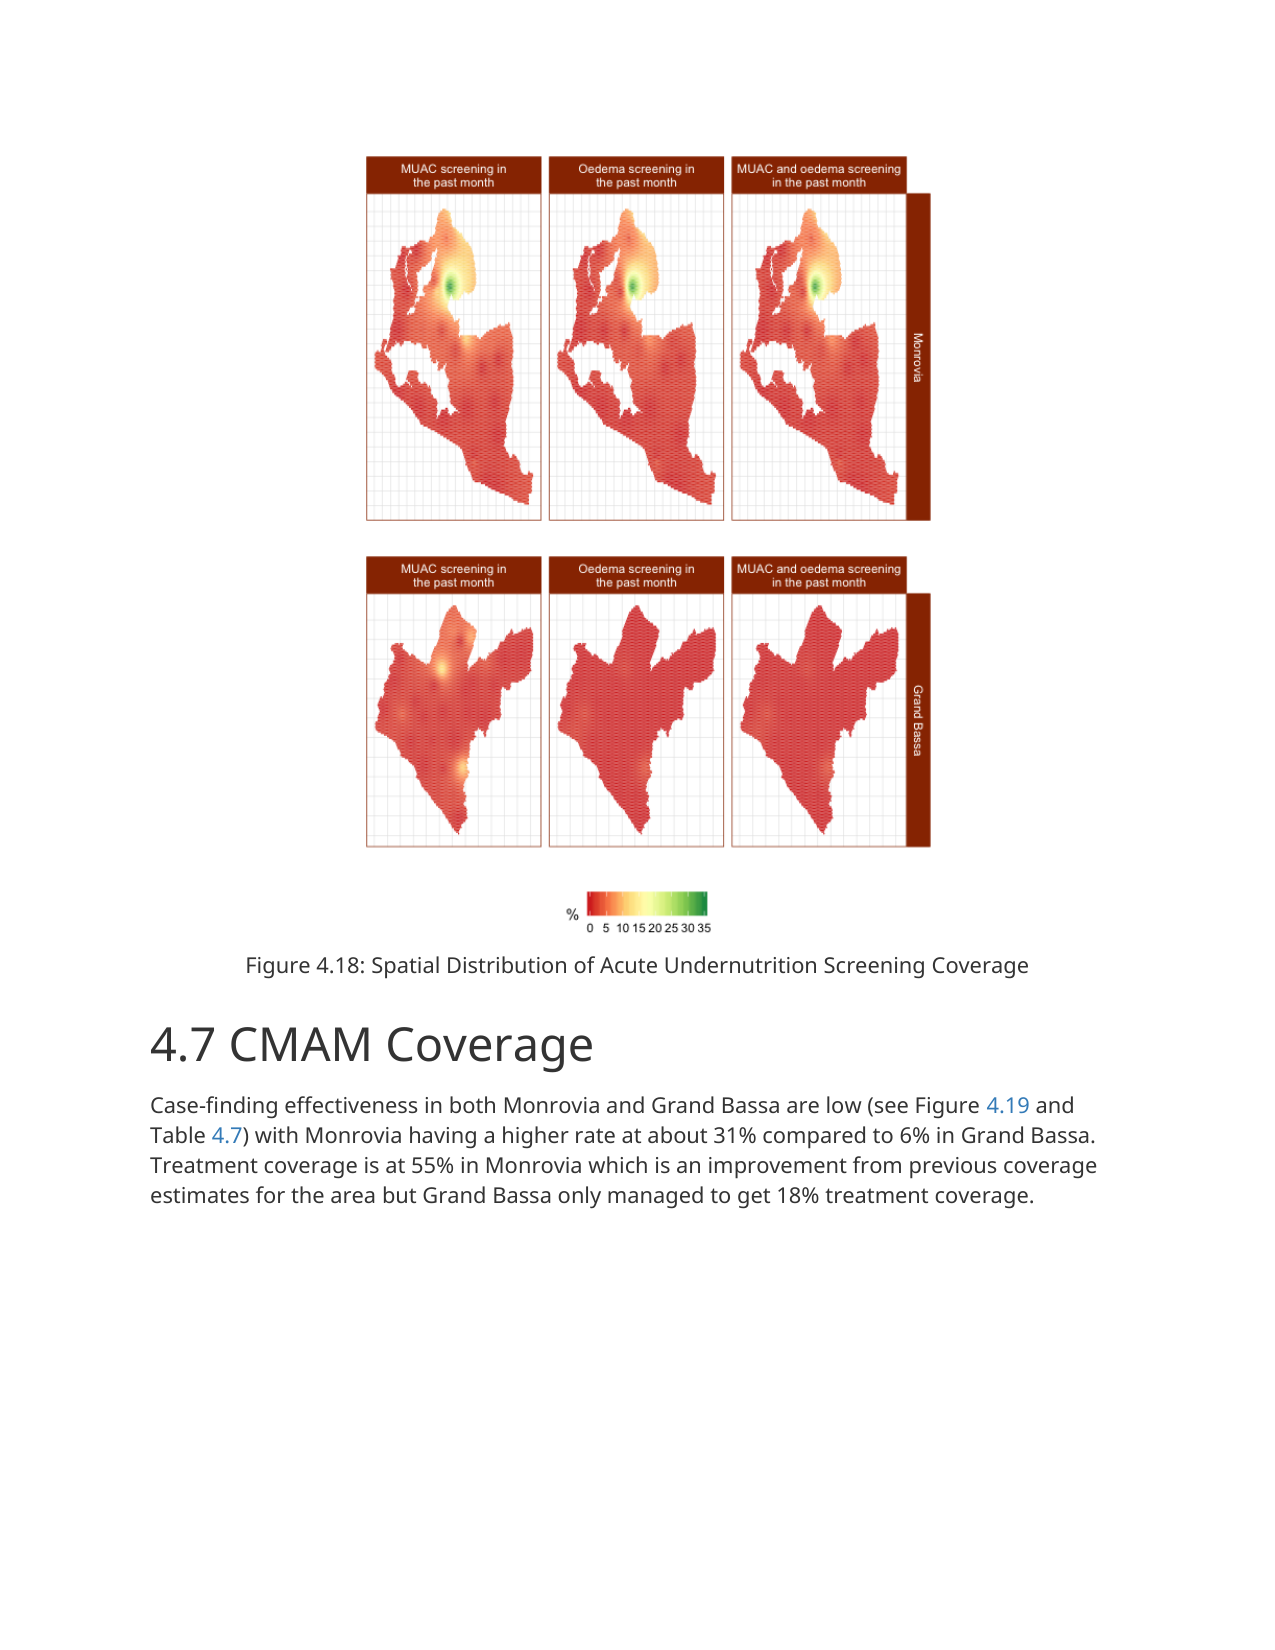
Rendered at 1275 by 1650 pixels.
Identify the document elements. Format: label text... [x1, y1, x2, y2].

picture [337, 150, 938, 950]
text Case-finding effectiveness in both Monrovia and Grand Bassa are low (see Figure 4.19 and Table 4.7) with Monrovia having a higher rate at about 31% compared to 6% in Grand Bassa. Treatment coverage is at 55% in Monrovia which is an improvement from previous coverage estimates for the area but Grand Bassa only managed to get 18% treatment coverage. [150, 1091, 1125, 1210]
text Figure 4.18: Spatial Distribution of Acute Undernutrition Screening Coverage [150, 950, 1125, 980]
subtitle 4.7 CMAM Coverage [150, 1011, 1125, 1075]
